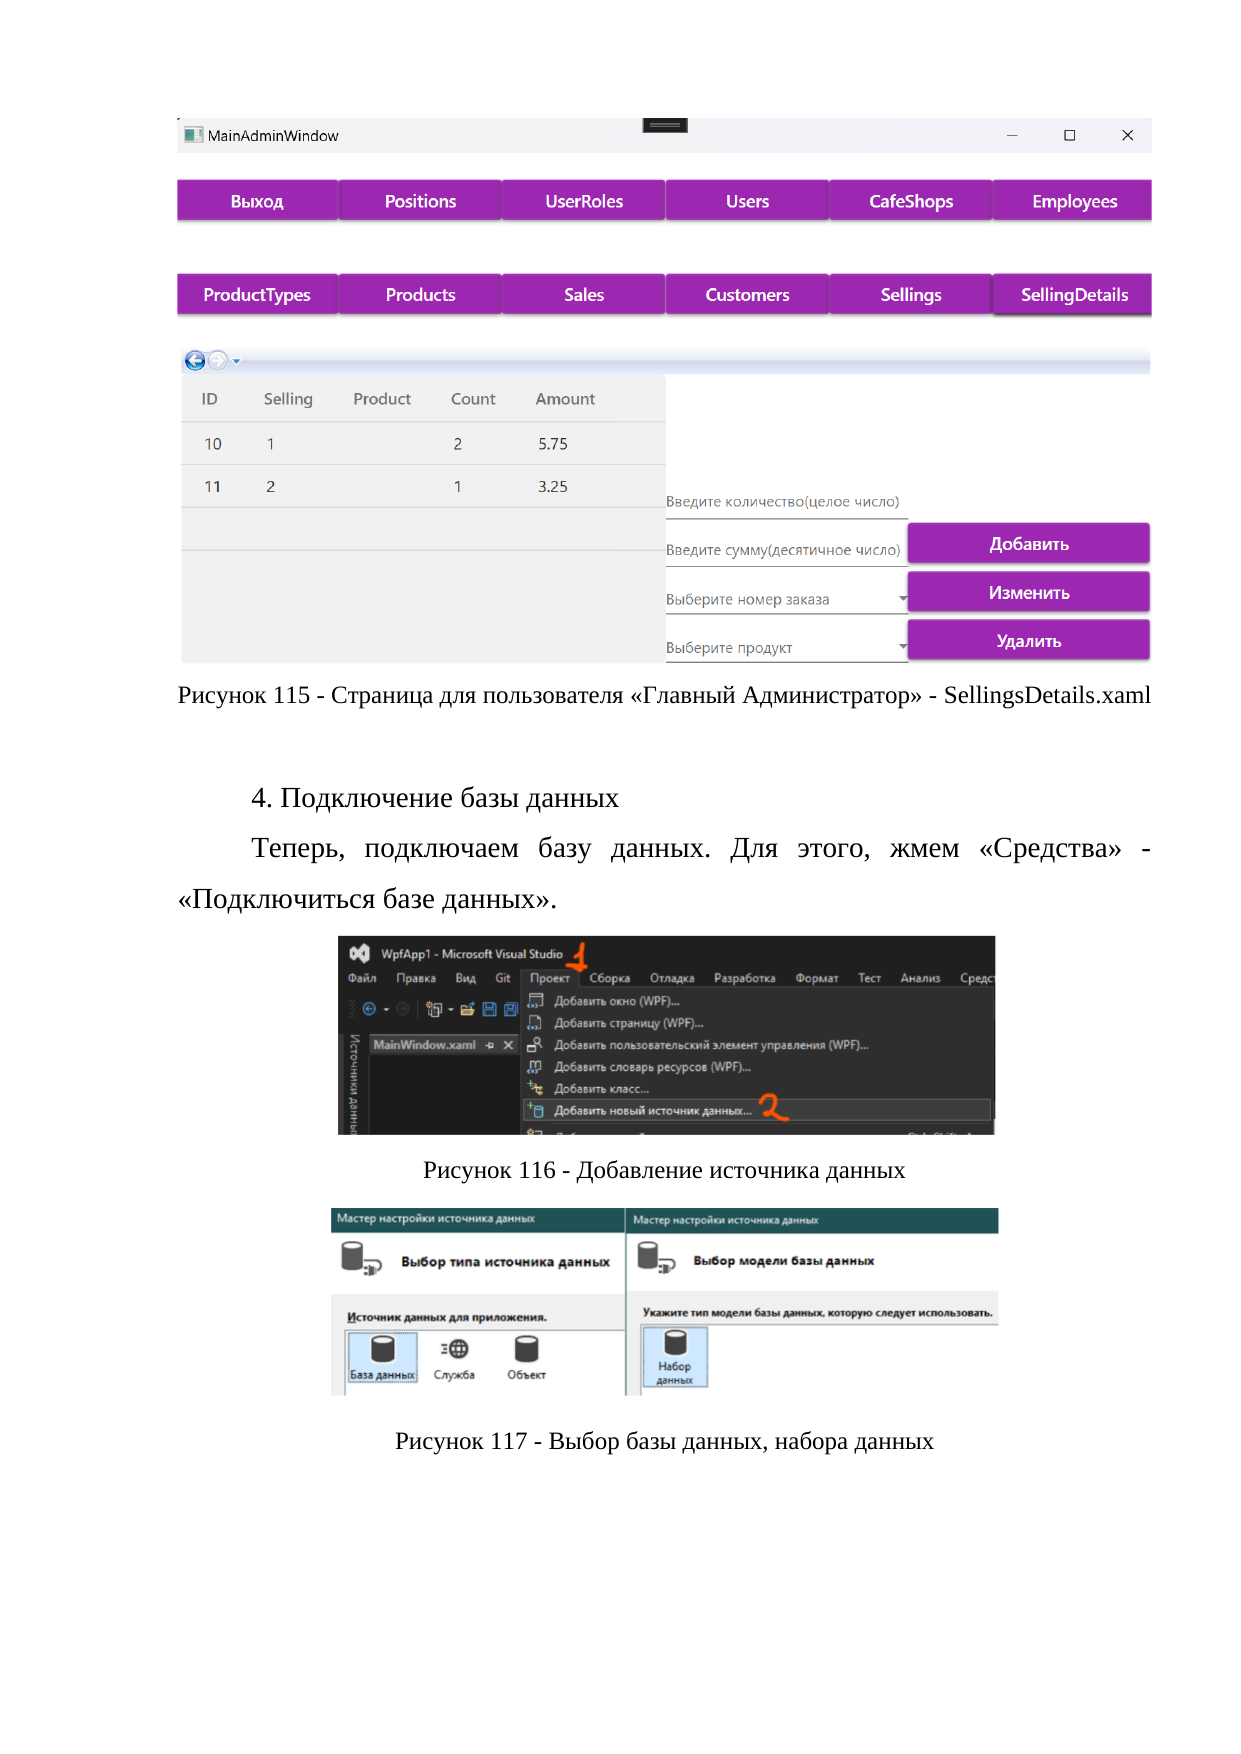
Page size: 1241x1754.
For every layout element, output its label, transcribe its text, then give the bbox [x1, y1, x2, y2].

text Рисунок - Страница для пользователя «Главный Администратор» - SellingsDetails.xaml [177, 680, 1152, 709]
text Рисунок - Выбор базы данных, набора данных [177, 1426, 1152, 1455]
picture [328, 1205, 1001, 1410]
text 4. Подключение базы данных [177, 780, 1152, 814]
text Теперь, подключаем базу данных. Для этого, жмем «Средства» - «Подключиться базе данных». [177, 830, 1152, 914]
text Рисунок - Добавление источника данных [177, 1155, 1152, 1184]
picture [177, 118, 1152, 664]
picture [333, 931, 996, 1139]
